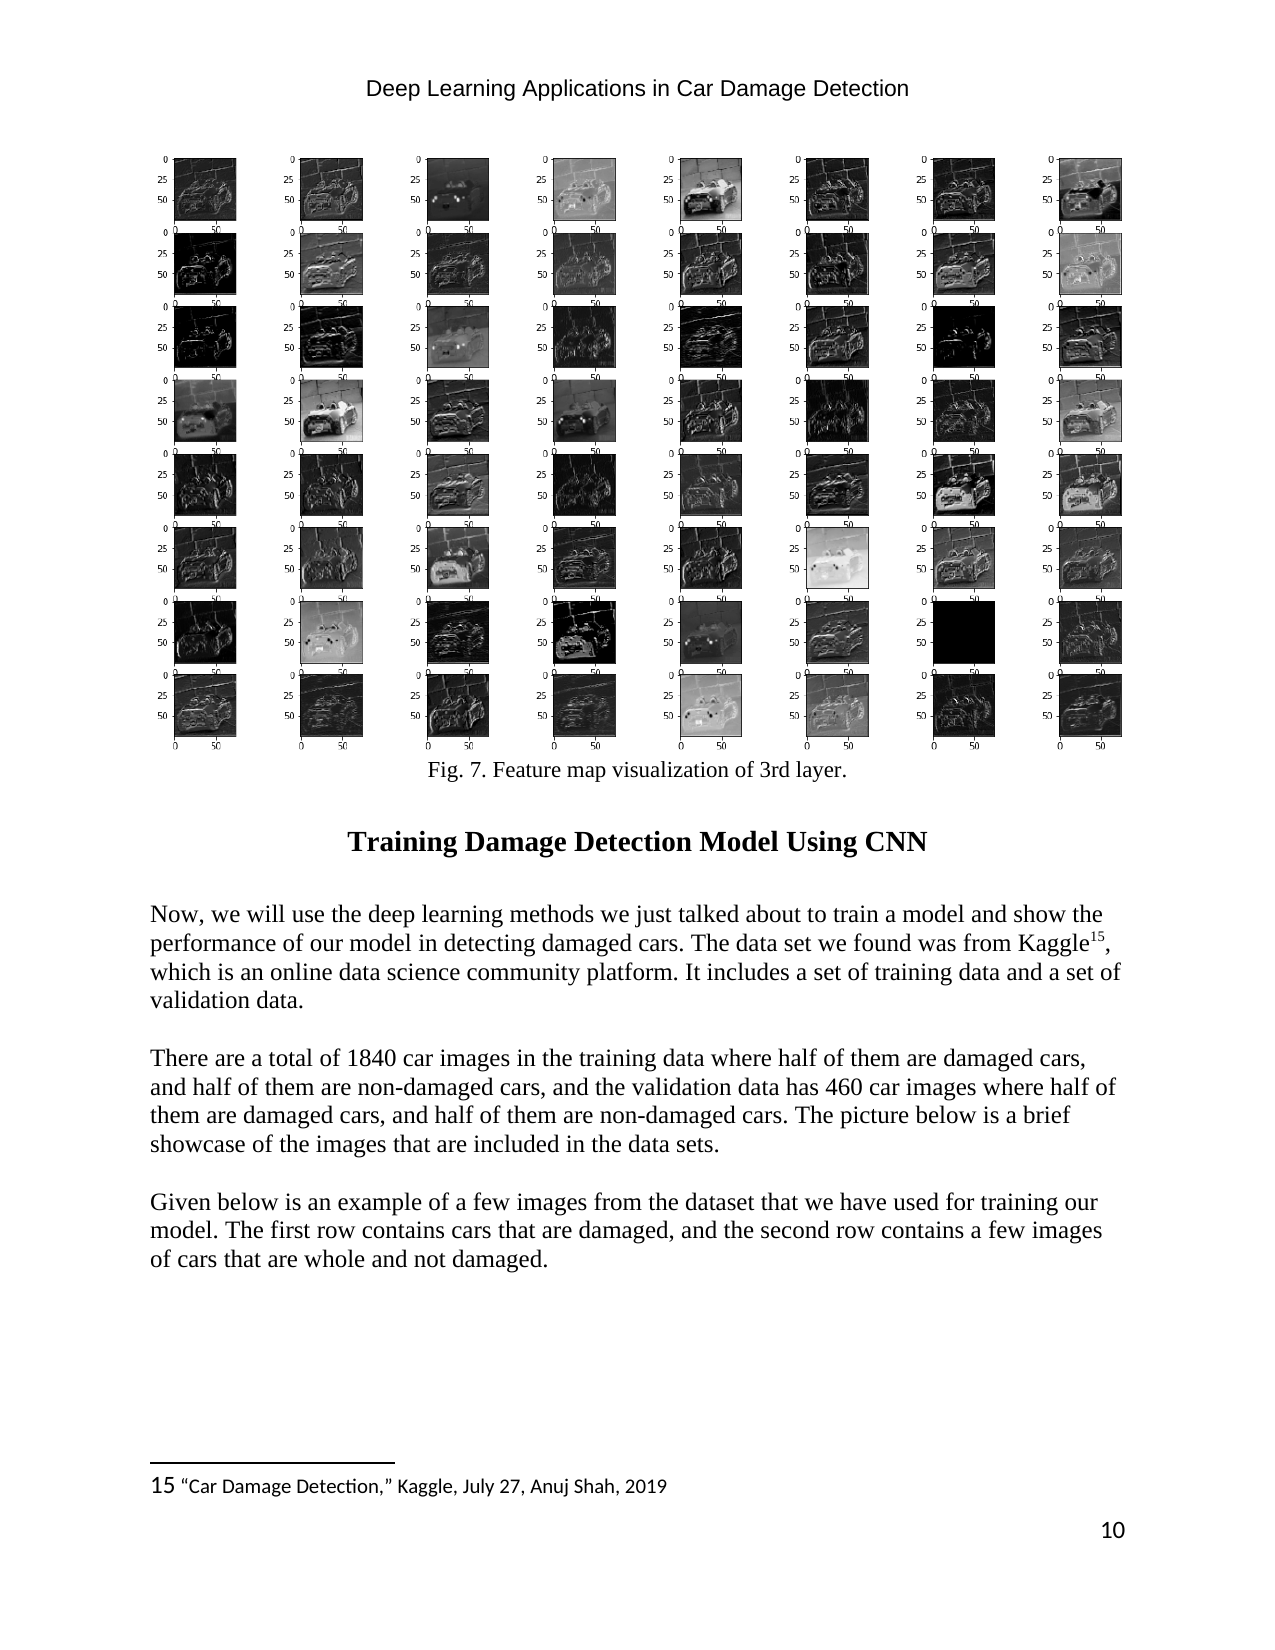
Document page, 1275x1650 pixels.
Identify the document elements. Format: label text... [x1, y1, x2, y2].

text Given below is an example of a few images from the dataset that we have used for training our model. The first row contains cars that are damaged, and the second row contains a few images of cars that are whole and not damaged. [150, 1187, 1125, 1273]
text There are a total of 1840 car images in the training data where half of them are damaged cars, and half of them are non-damaged cars, and the validation data has 460 car images where half of them are damaged cars, and half of them are non-damaged cars. The picture below is a brief showcase of the images that are included in the data sets. [150, 1043, 1125, 1158]
text Training Damage Detection Model Using CNN [150, 824, 1125, 858]
text Fig. 7. Feature map visualization of 3rd layer. [150, 757, 1125, 783]
text Now, we will use the deep learning methods we just talked about to train a model and show the performance of our model in detecting damaged cars. The data set we found was from Kaggle, which is an online data science community platform. It includes a set of training data and a set of validation data. [150, 899, 1125, 1014]
picture [150, 150, 1125, 757]
